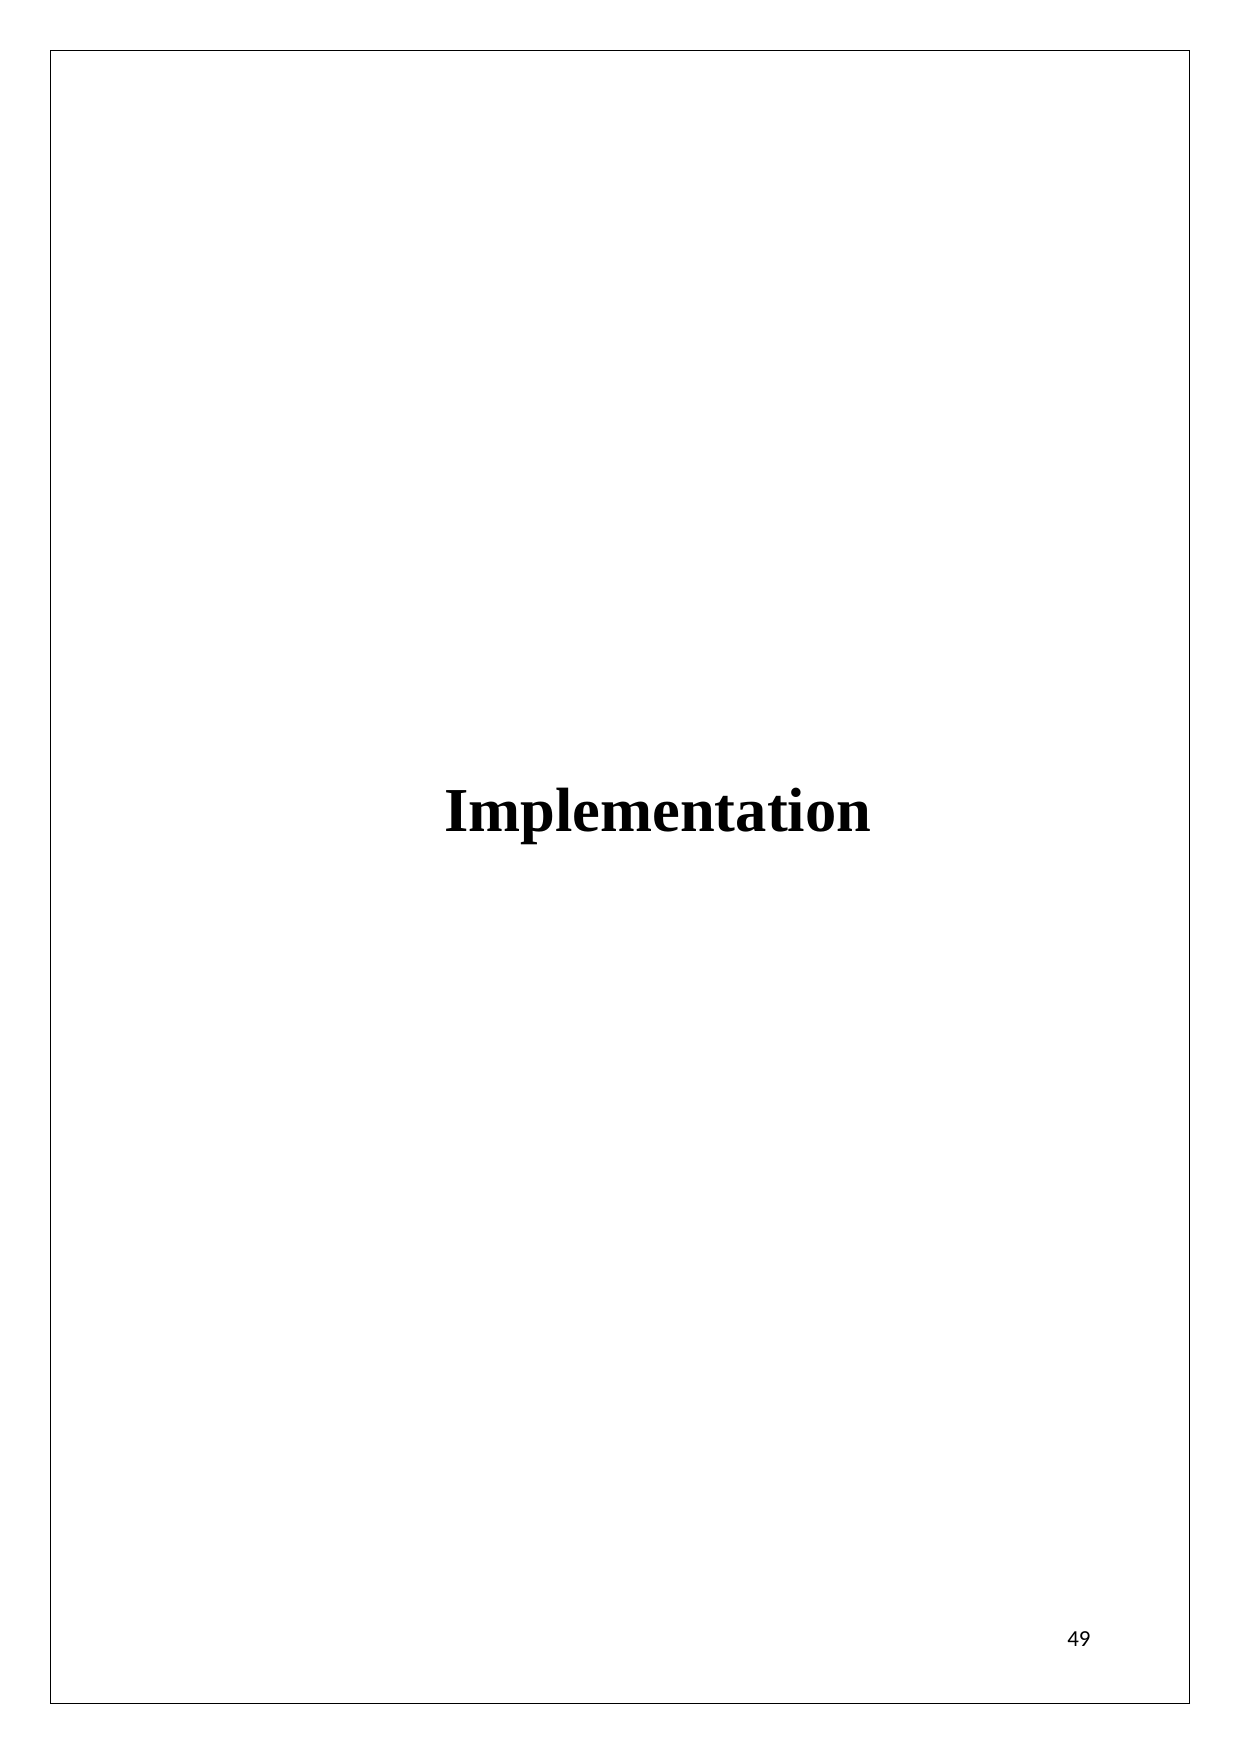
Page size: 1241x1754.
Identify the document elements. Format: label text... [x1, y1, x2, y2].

text Implementation [225, 773, 1090, 845]
